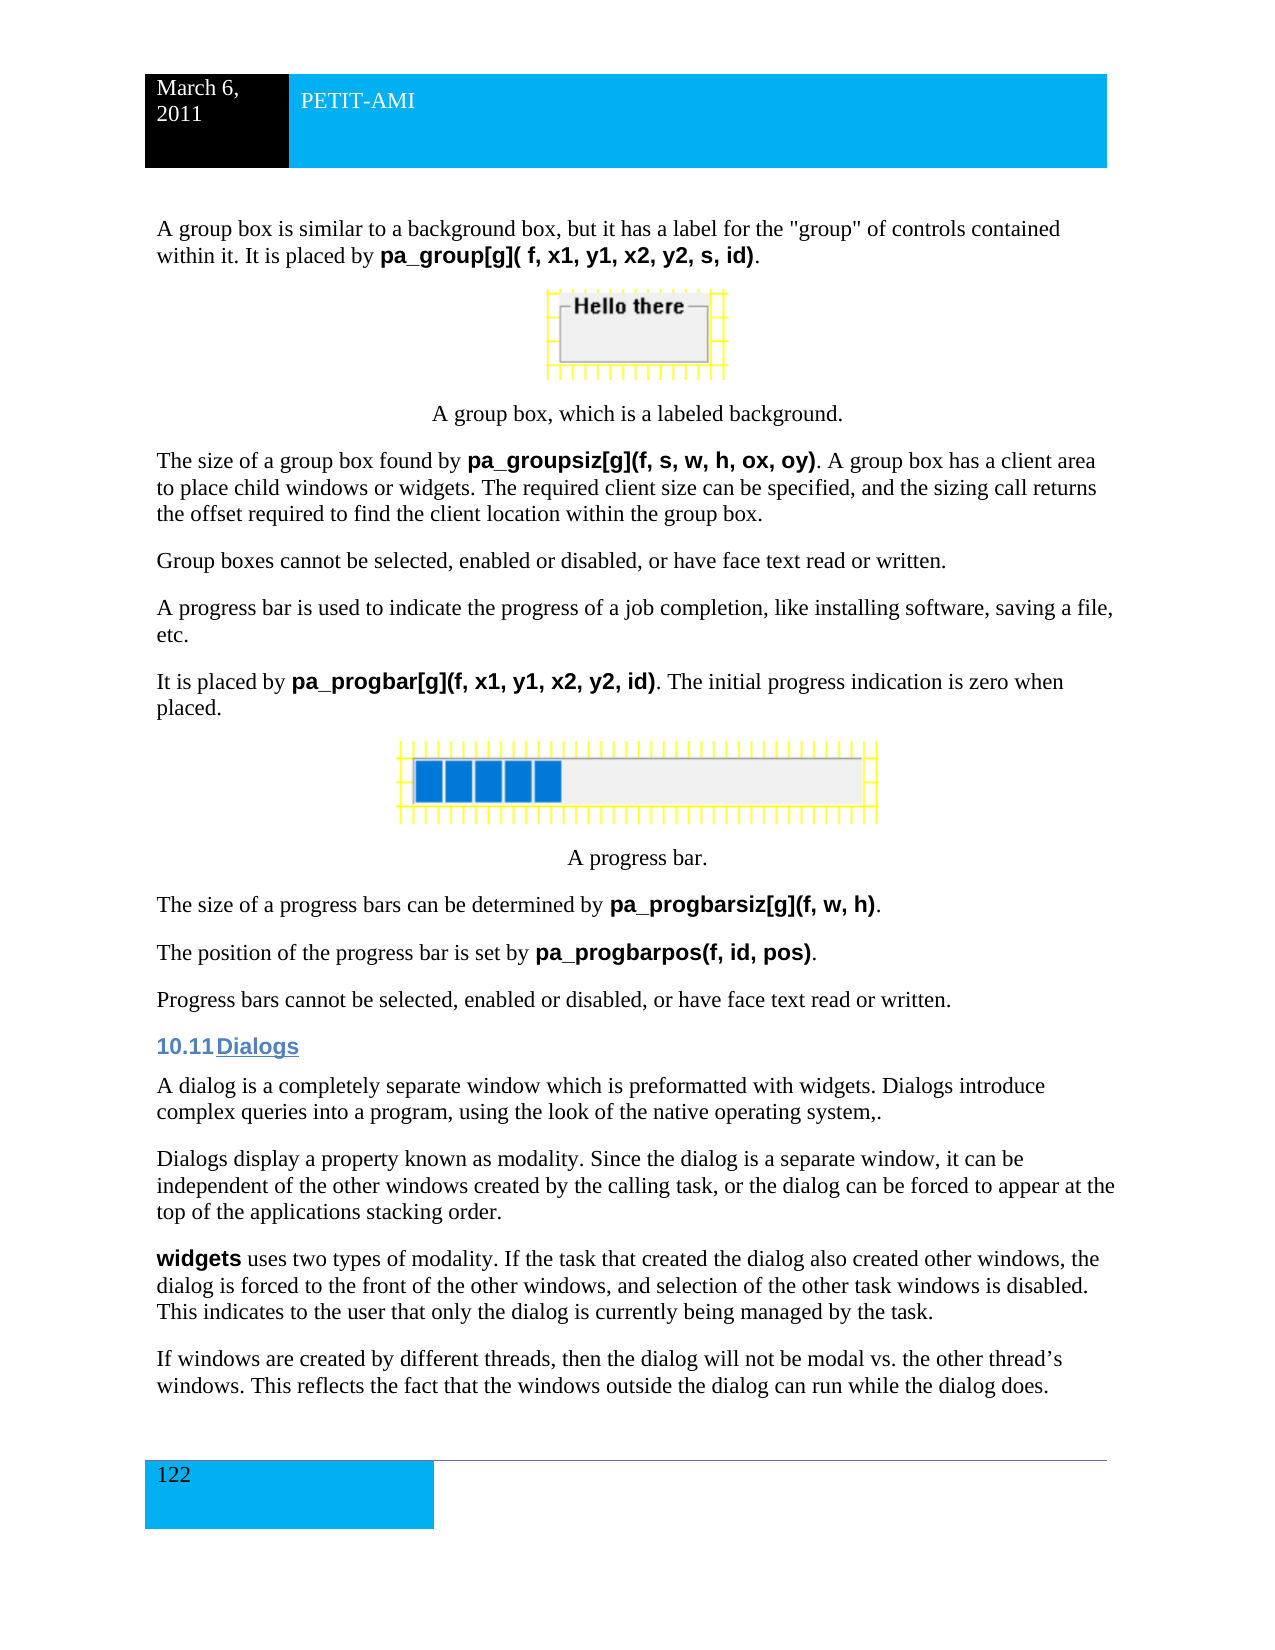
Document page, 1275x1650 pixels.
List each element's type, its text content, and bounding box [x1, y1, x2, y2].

subtitle Dialogs [156, 1033, 1118, 1059]
text A dialog is a completely separate window which is preformatted with widgets. Dialogs introduce complex queries into a program, using the look of the native operating system,. [156, 1072, 1118, 1125]
text A group box, which is a labeled background. [156, 400, 1118, 426]
text The position of the progress bar is set by pa_progbarpos(f, id, pos). [156, 939, 1118, 965]
text A progress bar is used to indicate the progress of a job completion, like installing software, saving a file, etc. [156, 594, 1118, 647]
text Group boxes cannot be selected, enabled or disabled, or have face text read or written. [156, 547, 1118, 574]
text The size of a progress bars can be determined by pa_progbarsiz[g](f, w, h). [156, 891, 1118, 918]
text widgets uses two types of modality. If the task that created the dialog also created other windows, the dialog is forced to the front of the other windows, and selection of the other task windows is disabled. This indicates to the user that only the dialog is currently being managed by the task. [156, 1245, 1118, 1324]
text If windows are created by different threads, then the dialog will not be modal vs. the other thread’s windows. This reflects the fact that the windows outside the dialog can run while the dialog does. [156, 1345, 1118, 1398]
text Progress bars cannot be selected, enabled or disabled, or have face text read or written. [156, 986, 1118, 1012]
text A group box is similar to a background box, but it has a label for the "group" of controls contained within it. It is placed by pa_group[g]( f, x1, y1, x2, y2, s, id). [156, 215, 1118, 268]
text The size of a group box found by pa_groupsiz[g](f, s, w, h, ox, oy). A group box has a client area to place child windows or widgets. The required client size can be specified, and the sizing call returns the offset required to find the client location within the group box. [156, 447, 1118, 526]
picture [396, 741, 879, 824]
text Dialogs display a property known as modality. Since the dialog is a separate window, it can be independent of the other windows created by the calling task, or the dialog can be forced to appear at the top of the applications stacking order. [156, 1146, 1118, 1224]
picture [546, 289, 729, 380]
text It is placed by pa_progbar[g](f, x1, y1, x2, y2, id). The initial progress indication is zero when placed. [156, 668, 1118, 721]
text A progress bar. [156, 844, 1118, 871]
